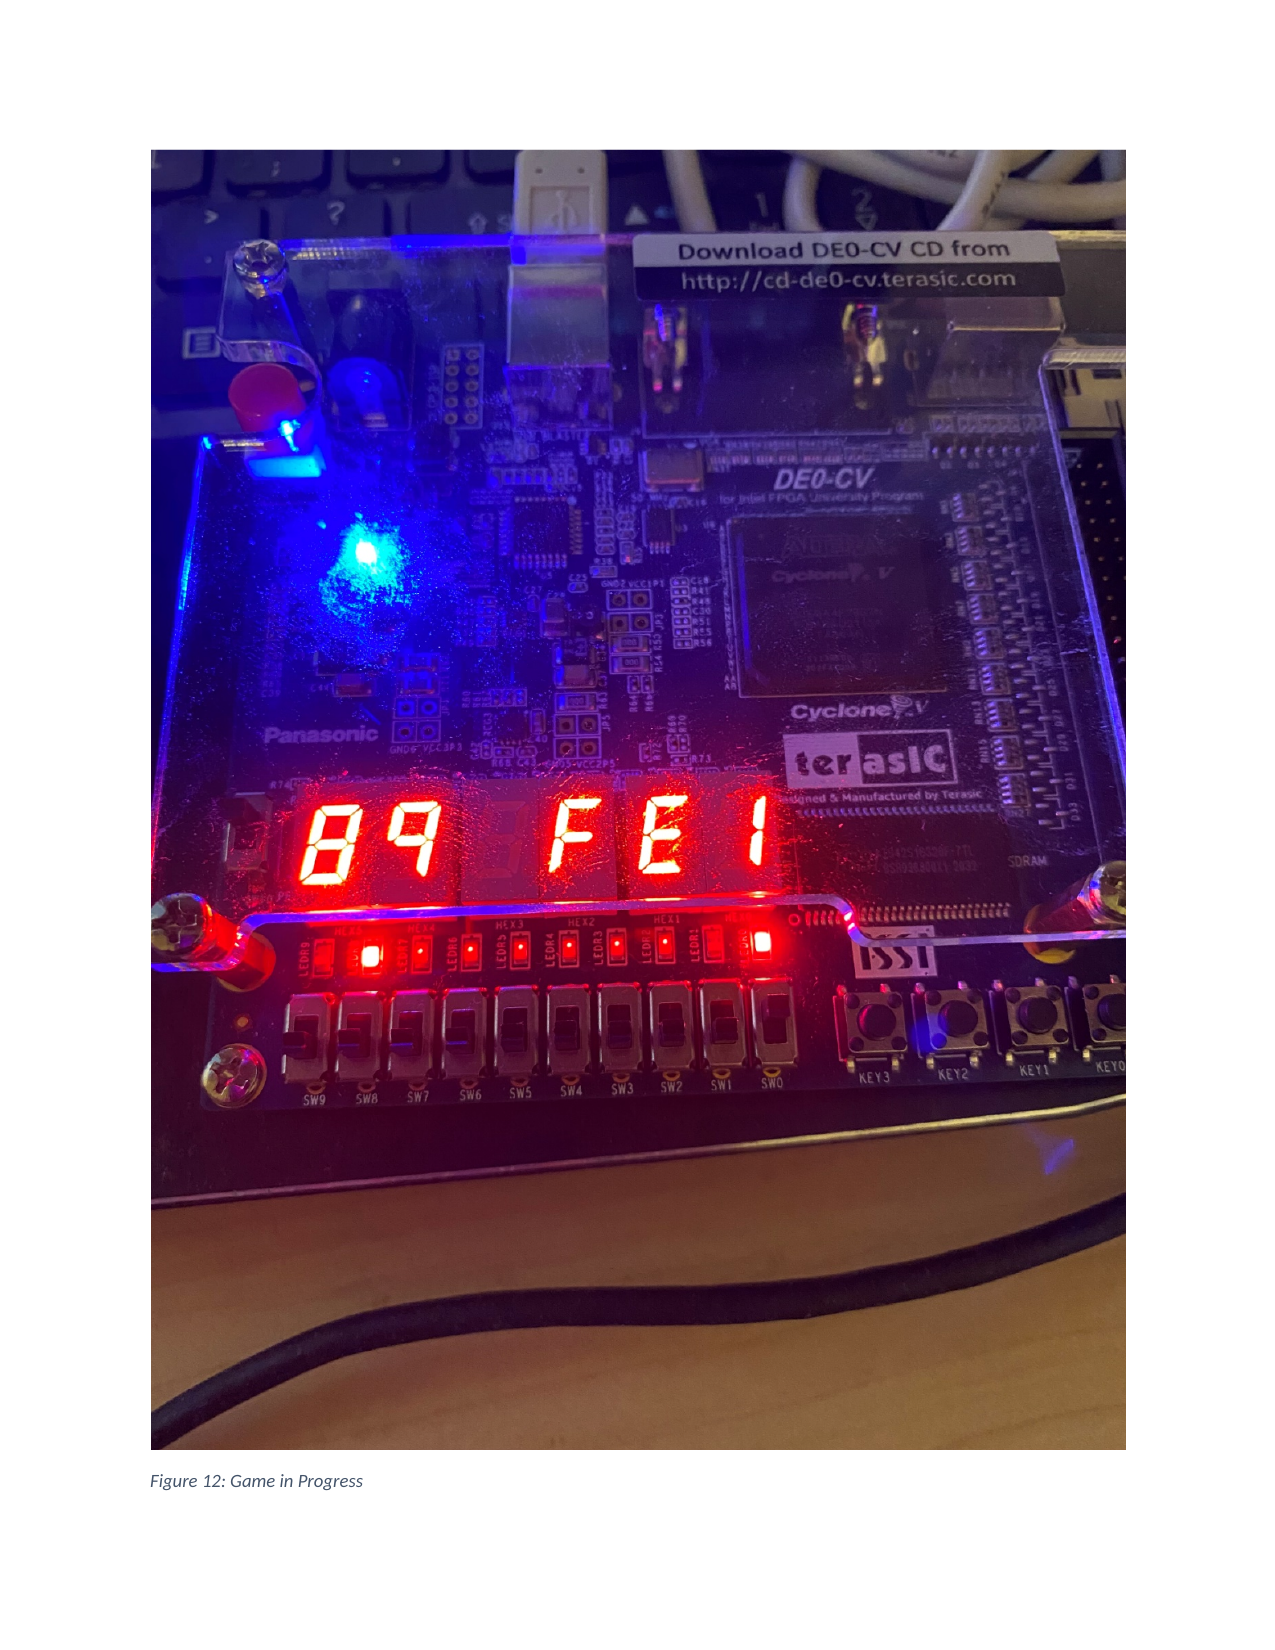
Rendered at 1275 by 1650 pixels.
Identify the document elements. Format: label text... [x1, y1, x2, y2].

picture [152, 151, 1126, 1448]
